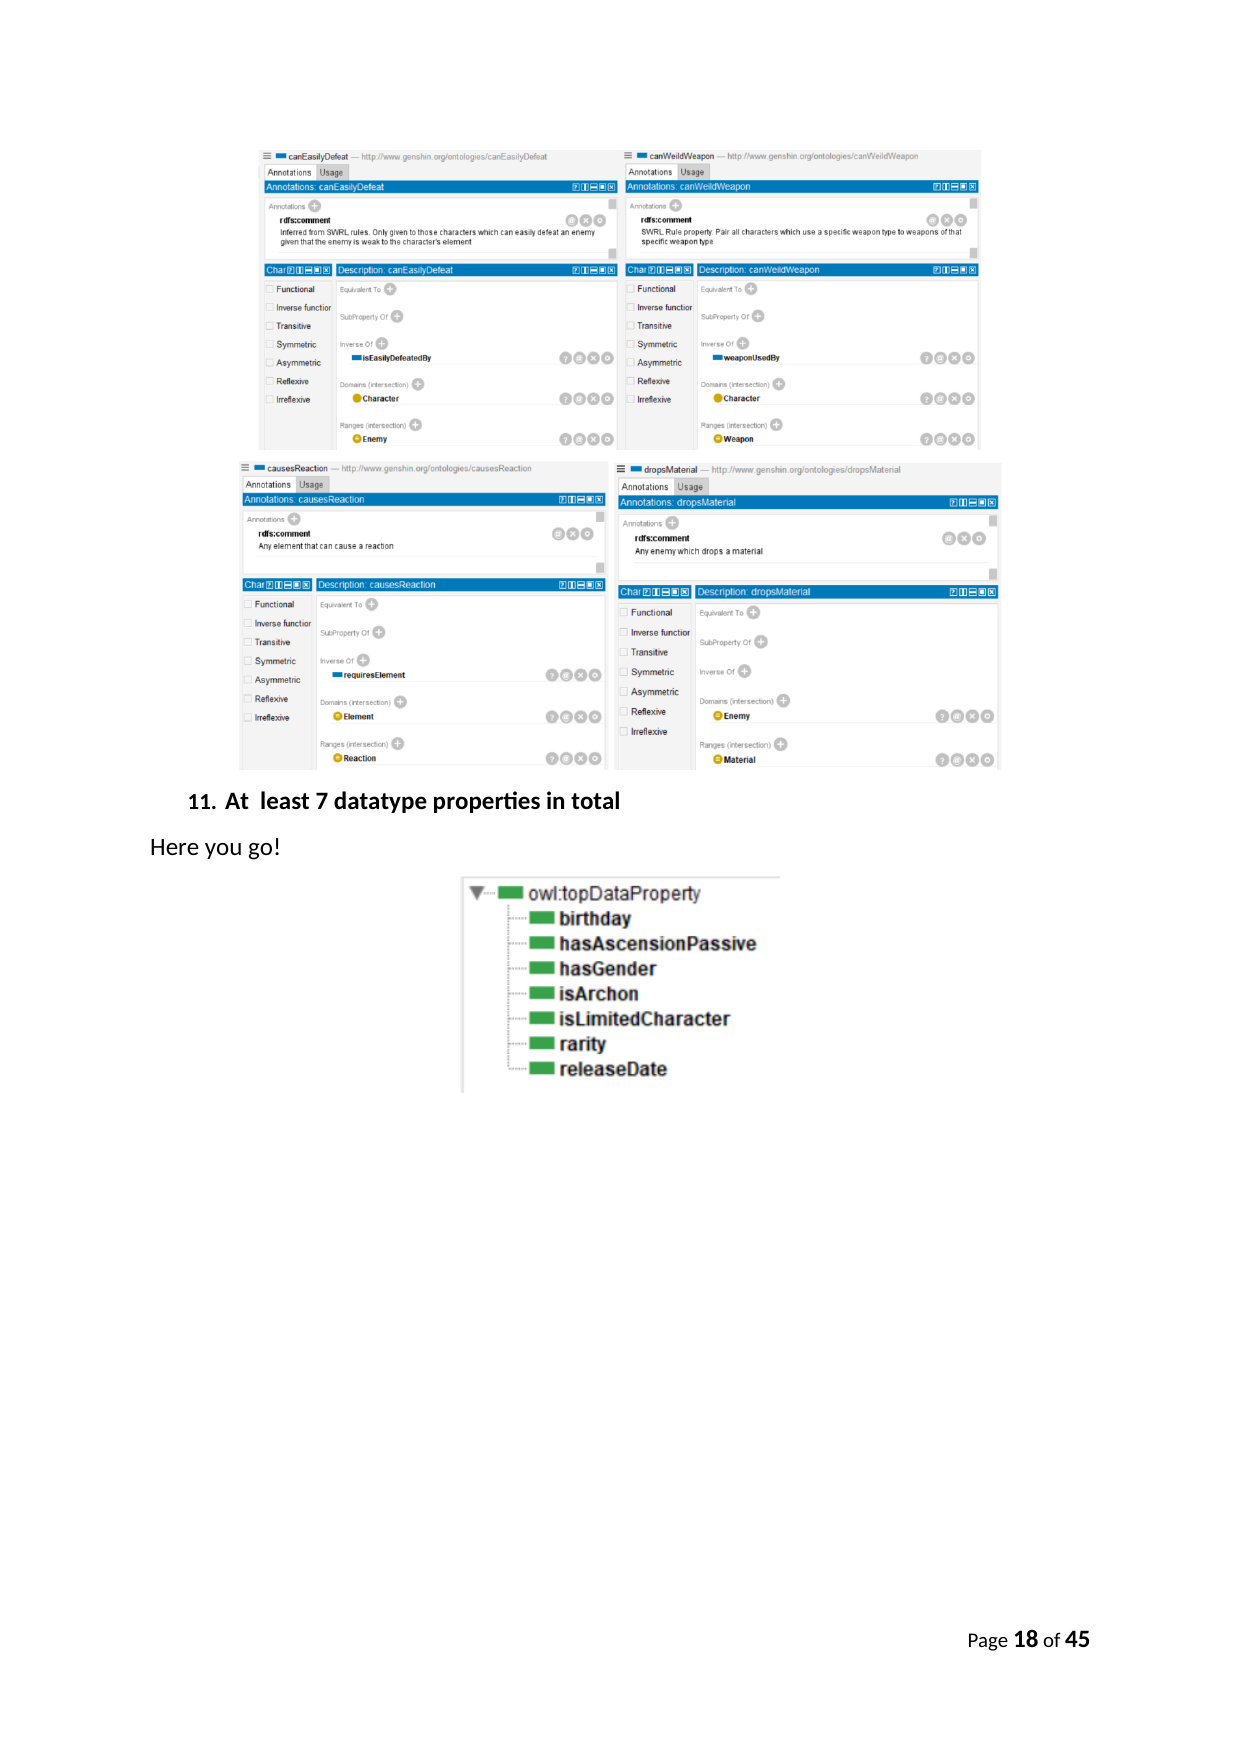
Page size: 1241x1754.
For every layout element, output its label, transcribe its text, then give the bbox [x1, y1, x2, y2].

picture [614, 463, 1002, 770]
picture [238, 461, 609, 770]
picture [460, 876, 780, 1093]
list At least 7 datatype properties in total [187, 785, 1090, 815]
text Here you go! [150, 831, 1090, 861]
picture [258, 150, 982, 450]
